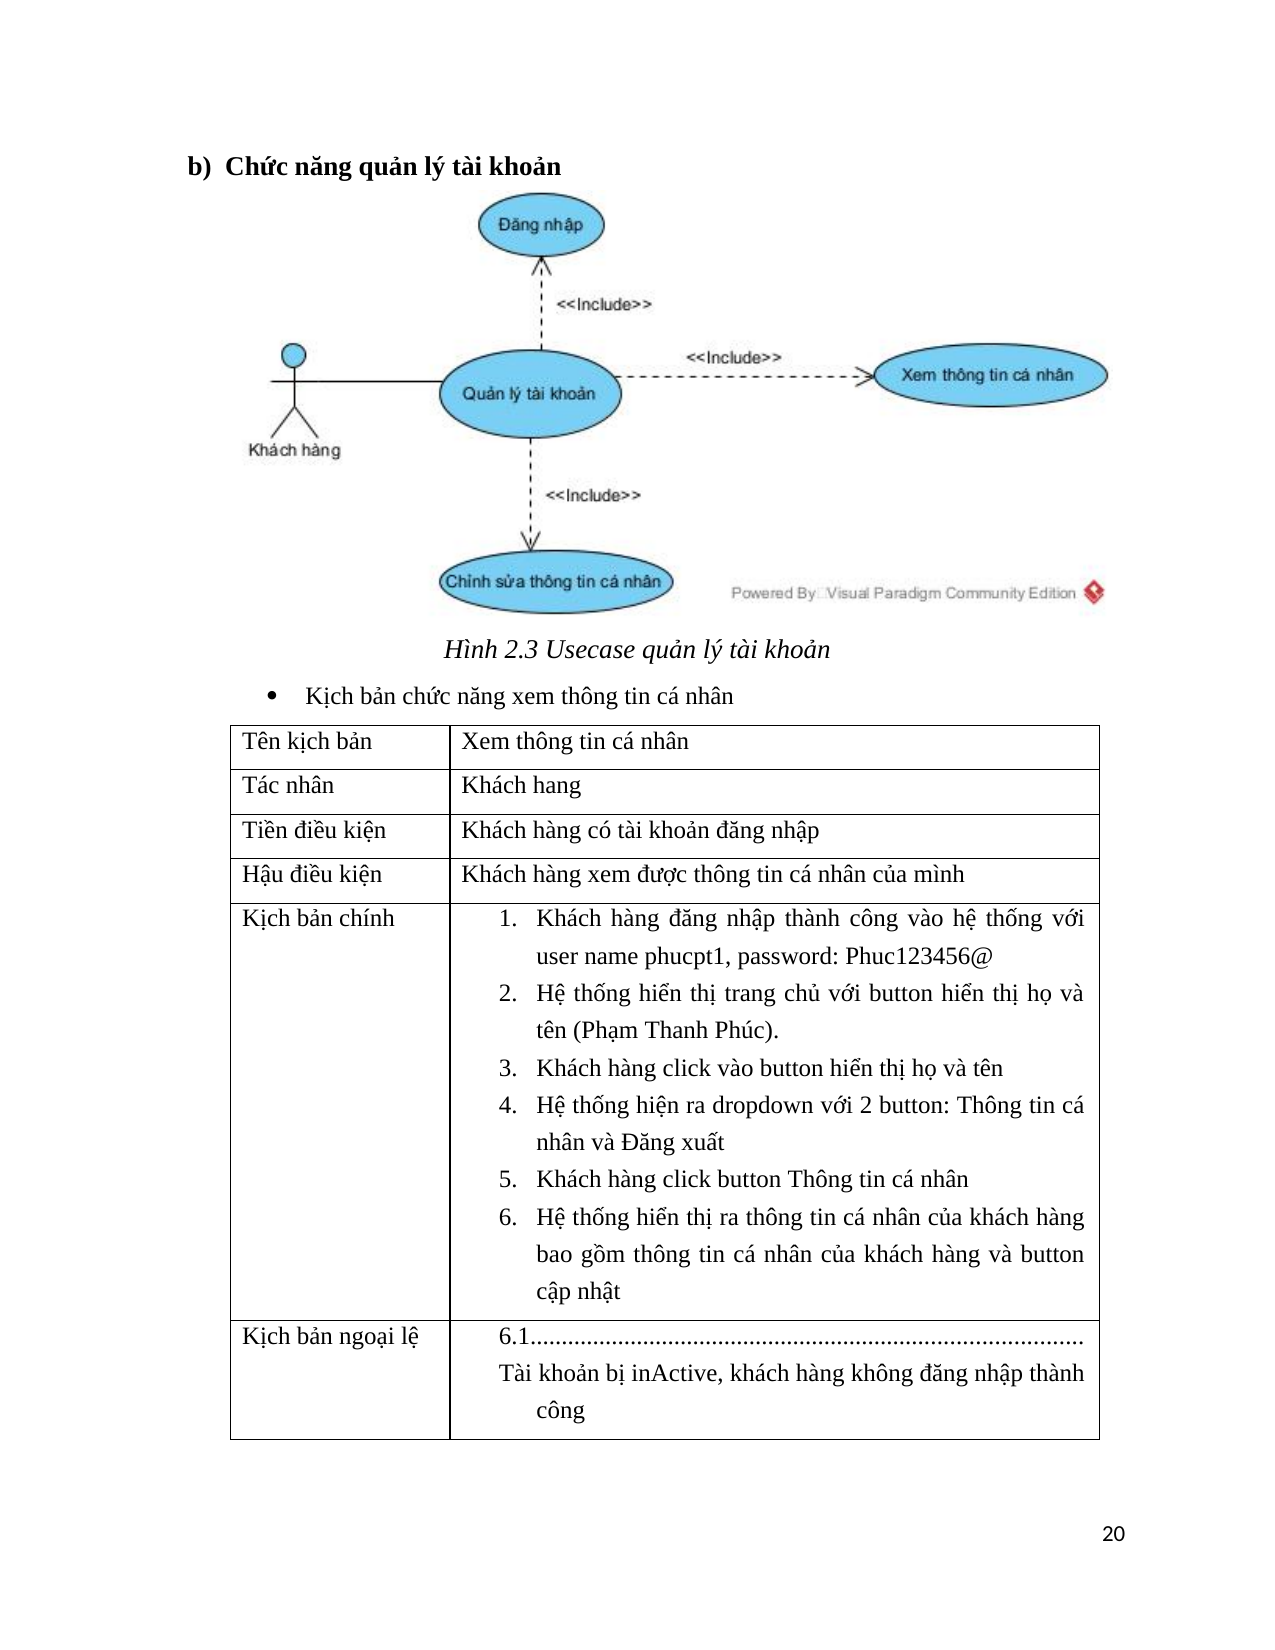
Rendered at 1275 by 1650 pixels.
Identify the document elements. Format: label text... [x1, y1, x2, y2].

table_cell Tiền điều kiện [231, 815, 449, 858]
table_header Tên kịch bản [231, 726, 449, 769]
table_header Xem thông tin cá nhân [451, 726, 1099, 769]
table_cell Khách hàng đăng nhập thành công vào hệ thống với user name phucpt1, password: Phuc123456@ Hệ thống hiển thị trang chủ với button hiển thị họ và tên (Phạm Thanh Phúc). Khách hàng click vào button hiển thị họ và tên Hệ thống hiện ra dropdown với 2 button: Thông tin cá nhân và Đăng xuất Khách hàng click button Thông tin cá nhân Hệ thống hiển thị ra thông tin cá nhân của khách hàng bao gồm thông tin cá nhân của khách hàng và button cập nhật [451, 904, 1099, 1320]
text Hình 2.3 Usecase quản lý tài khoản [151, 634, 1122, 665]
list Chức năng quản lý tài khoản [187, 150, 1122, 181]
table_cell Khách hàng có tài khoản đăng nhập [451, 815, 1099, 858]
table_cell Tài khoản bị inActive, khách hàng không đăng nhập thành công [451, 1321, 1099, 1439]
table_cell Kịch bản ngoại lệ [231, 1321, 449, 1439]
table_cell Khách hàng xem được thông tin cá nhân của mình [451, 859, 1099, 902]
table_cell Kịch bản chính [231, 904, 449, 1320]
table_cell Khách hang [451, 770, 1099, 814]
table_cell Tác nhân [231, 770, 449, 814]
picture [230, 190, 1113, 619]
list Kịch bản chức năng xem thông tin cá nhân [268, 681, 1122, 709]
table_cell Hậu điều kiện [231, 859, 449, 902]
